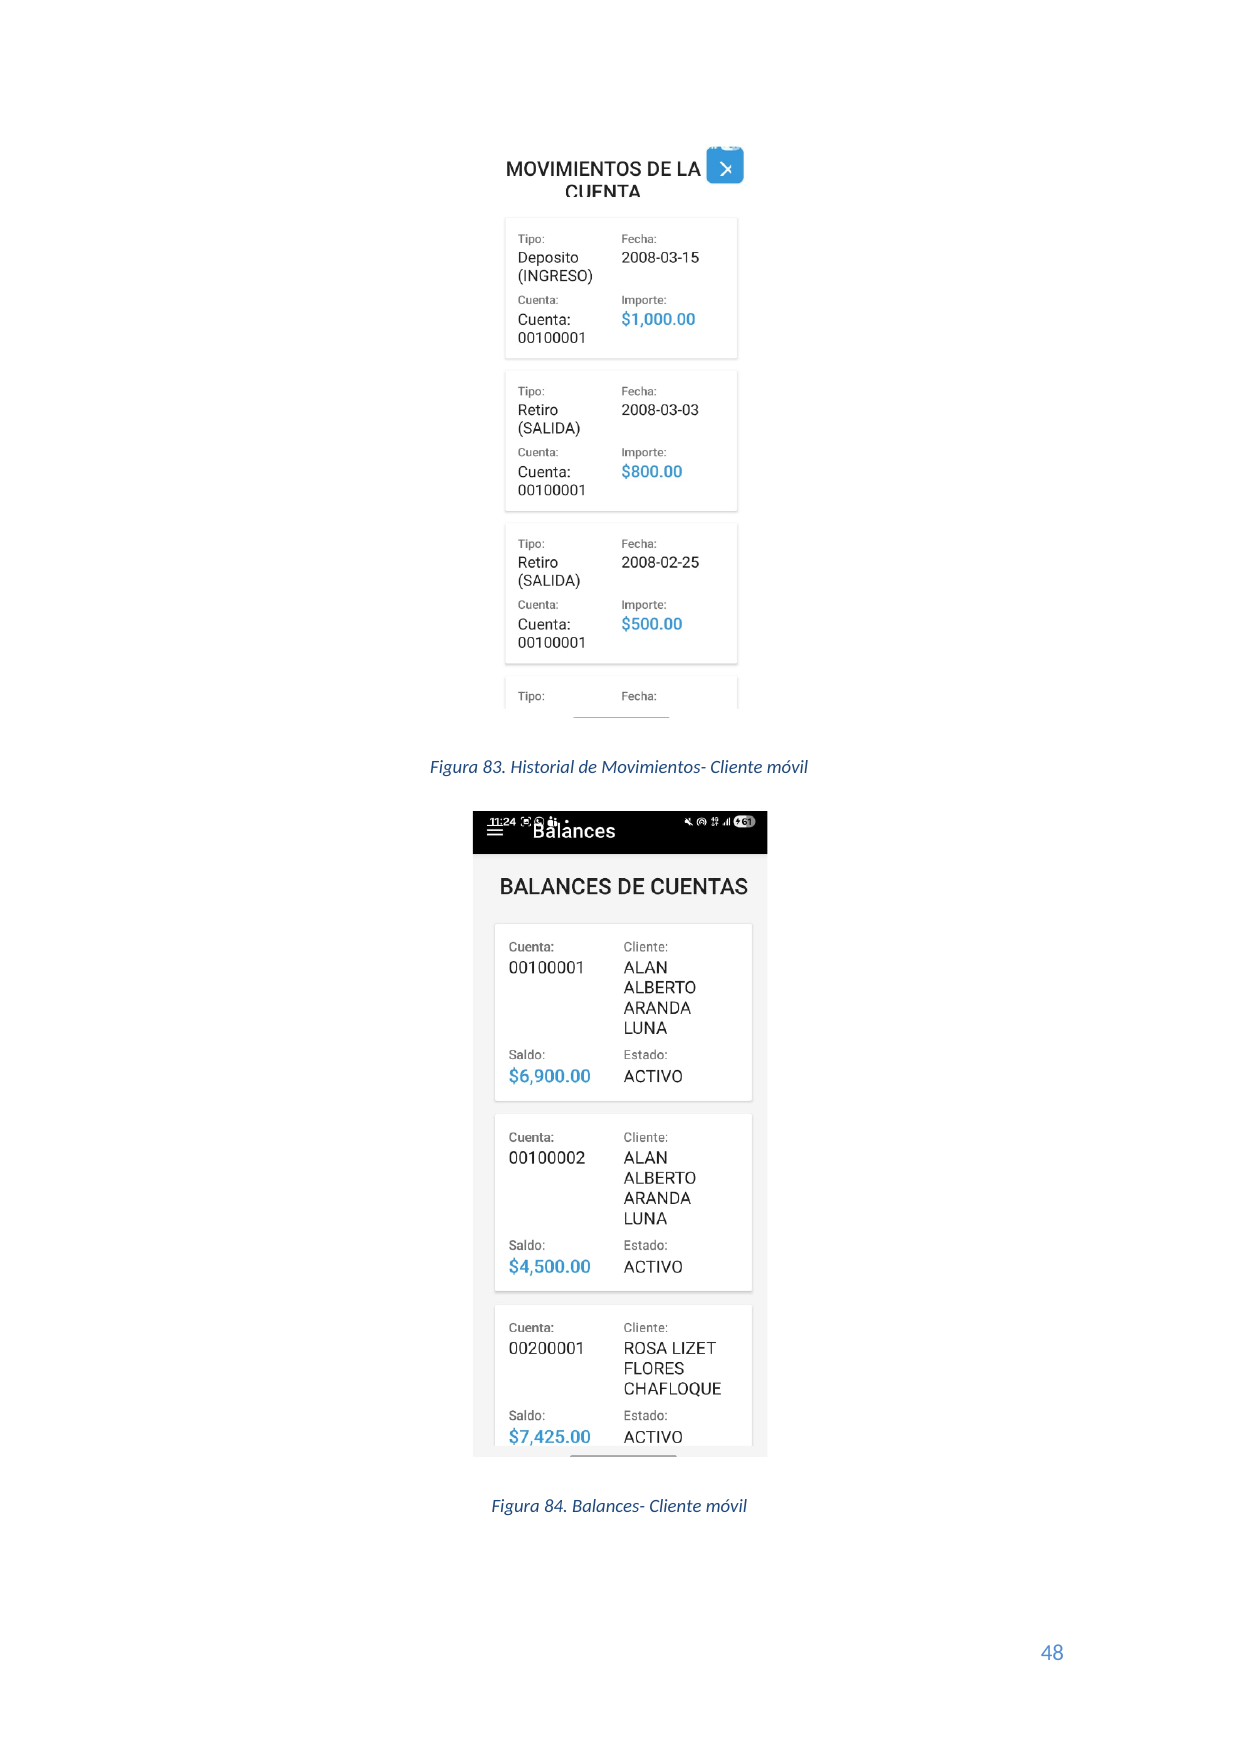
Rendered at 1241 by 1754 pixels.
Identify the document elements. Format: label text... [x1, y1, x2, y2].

picture [472, 811, 768, 1457]
picture [486, 132, 754, 718]
